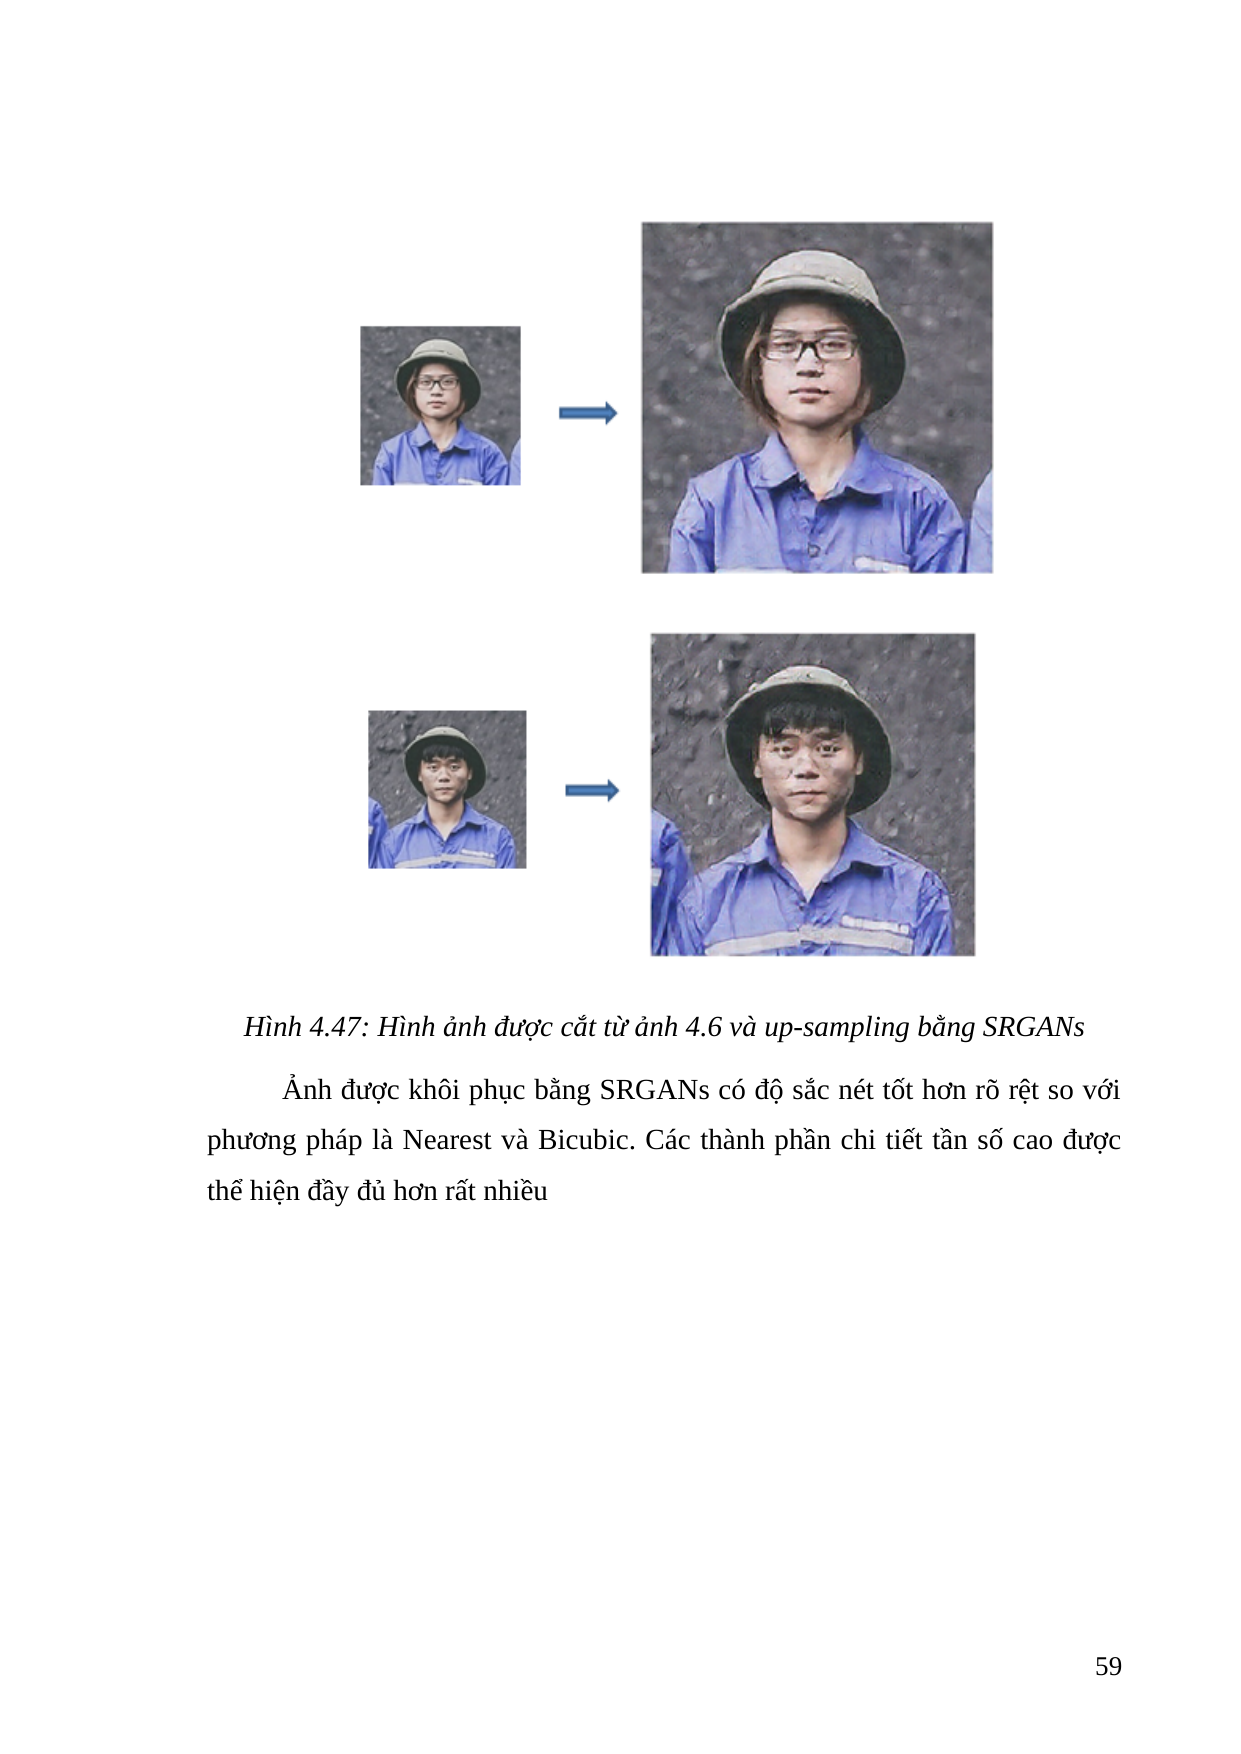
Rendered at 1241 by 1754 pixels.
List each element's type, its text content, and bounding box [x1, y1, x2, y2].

picture [319, 206, 1010, 590]
picture [331, 606, 998, 980]
text Ảnh được khôi phục bằng SRGANs có độ sắc nét tốt hơn rõ rệt so với phương pháp là Nearest và Bicubic. Các thành phần chi tiết tần số cao được thể hiện đầy đủ hơn rất nhiều [207, 1072, 1122, 1206]
